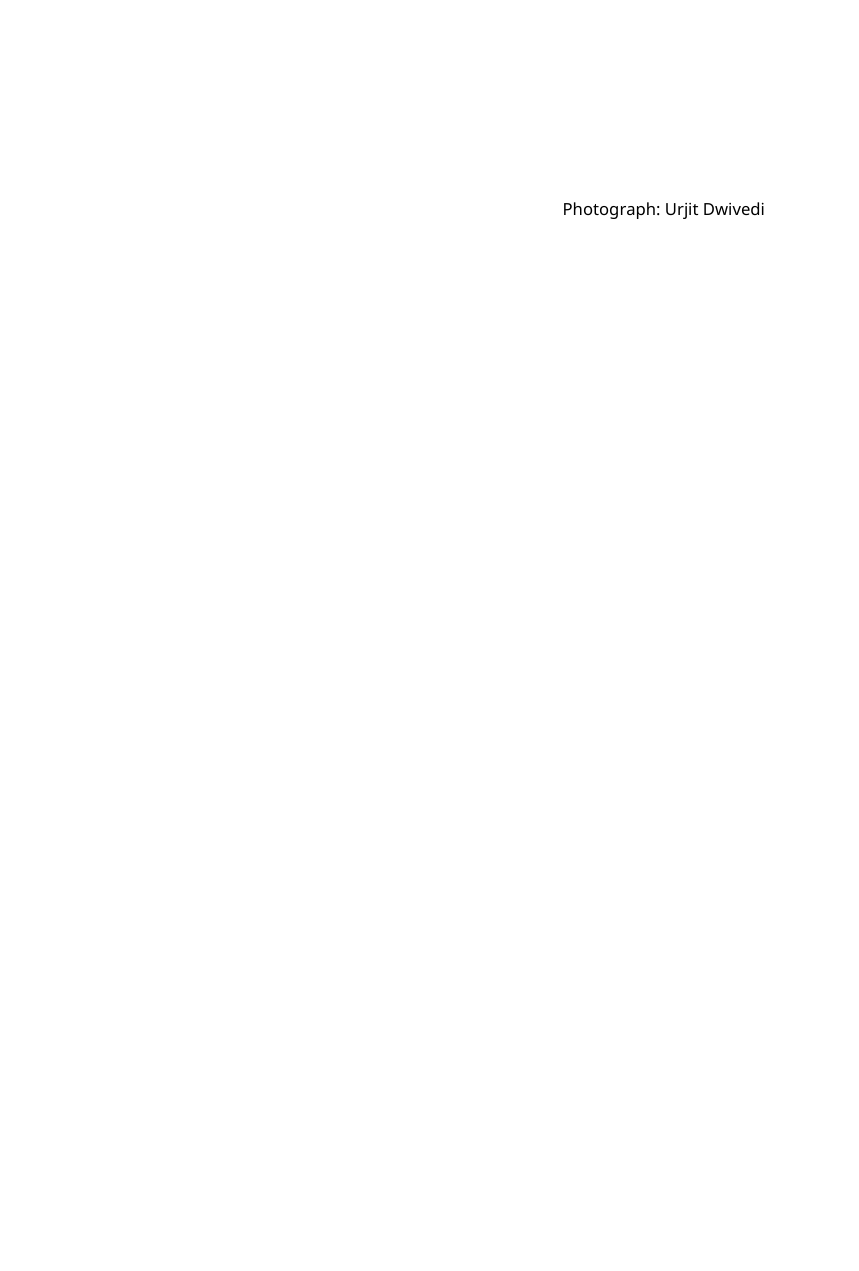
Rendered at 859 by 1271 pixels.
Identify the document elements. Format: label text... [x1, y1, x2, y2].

text Photograph: Urjit Dwivedi [562, 197, 858, 220]
